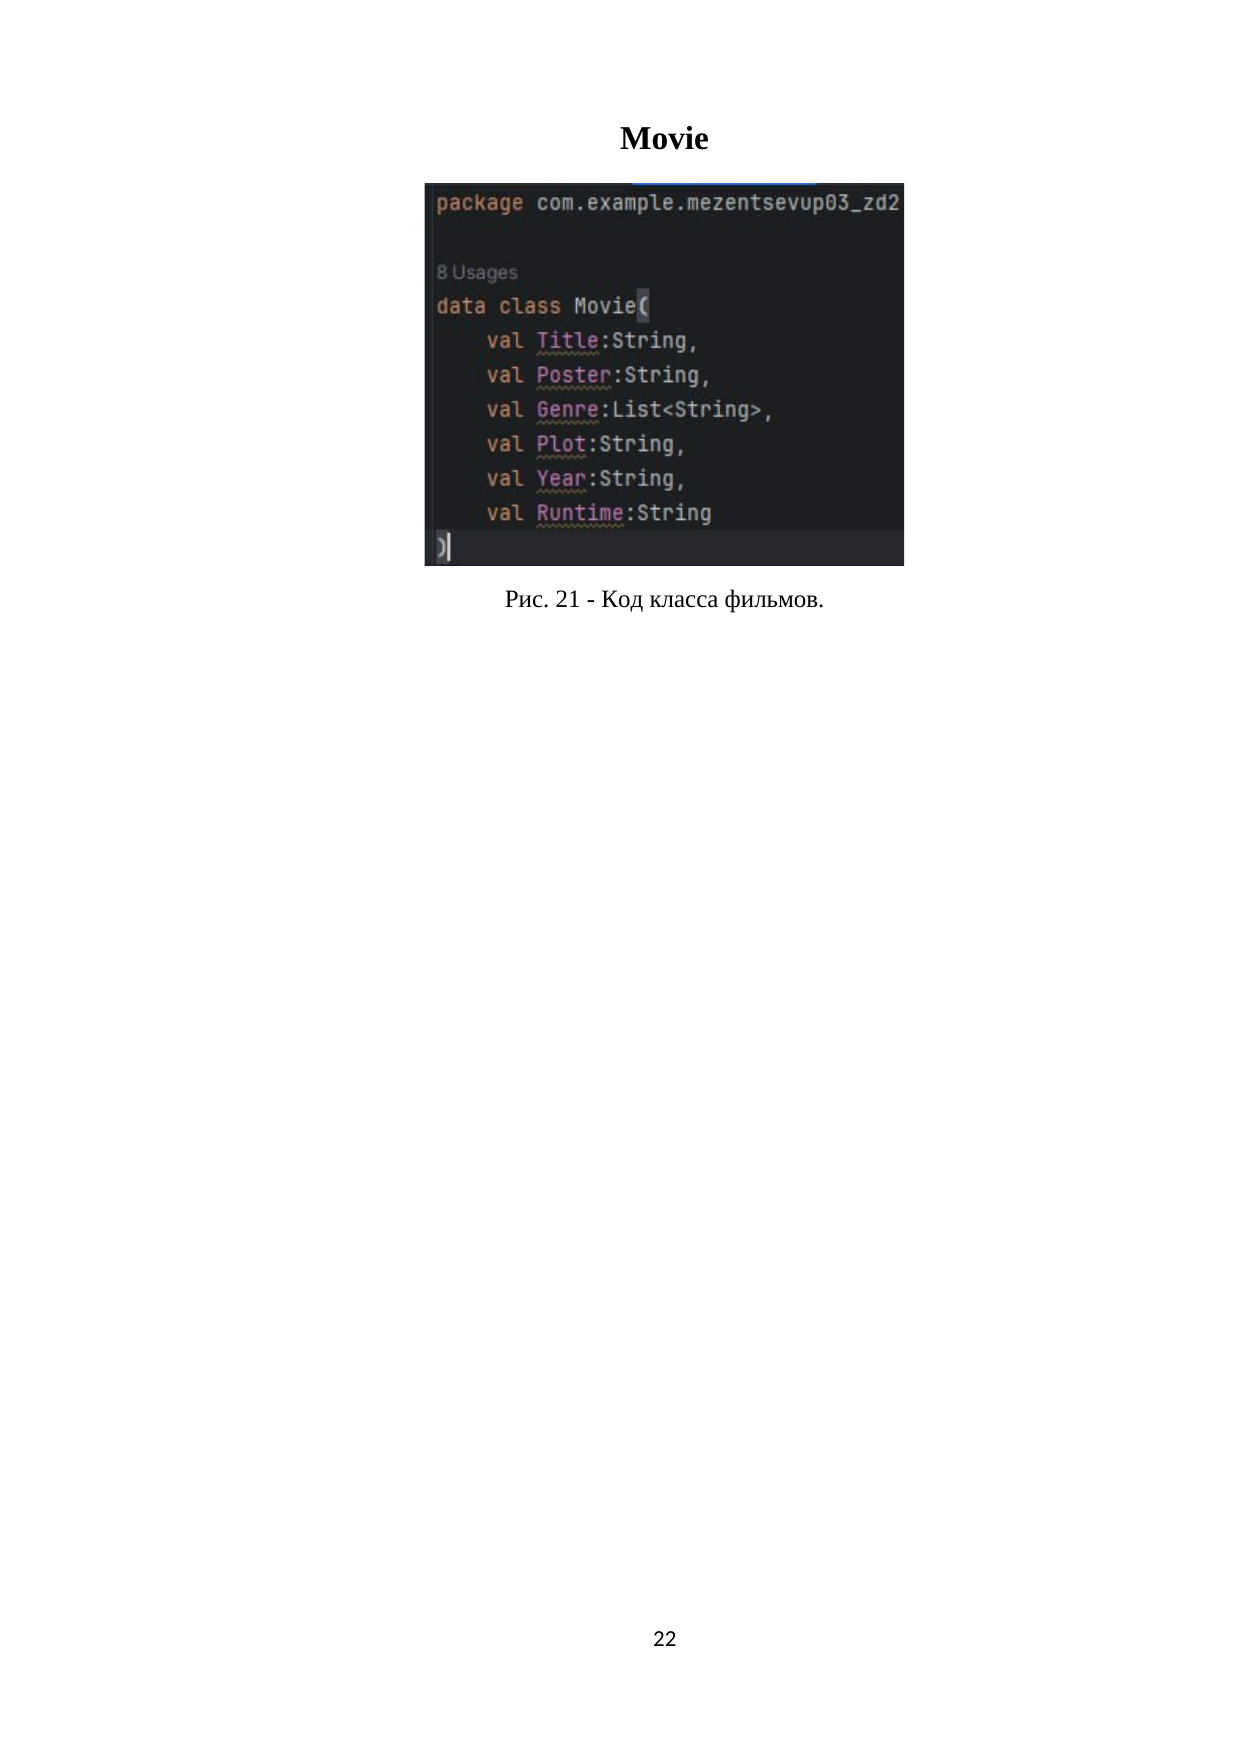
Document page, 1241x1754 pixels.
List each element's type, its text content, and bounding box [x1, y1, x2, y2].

text Рис. 21 - Код класса фильмов. [177, 584, 1152, 613]
text Movie [177, 118, 1152, 156]
picture [424, 183, 905, 566]
